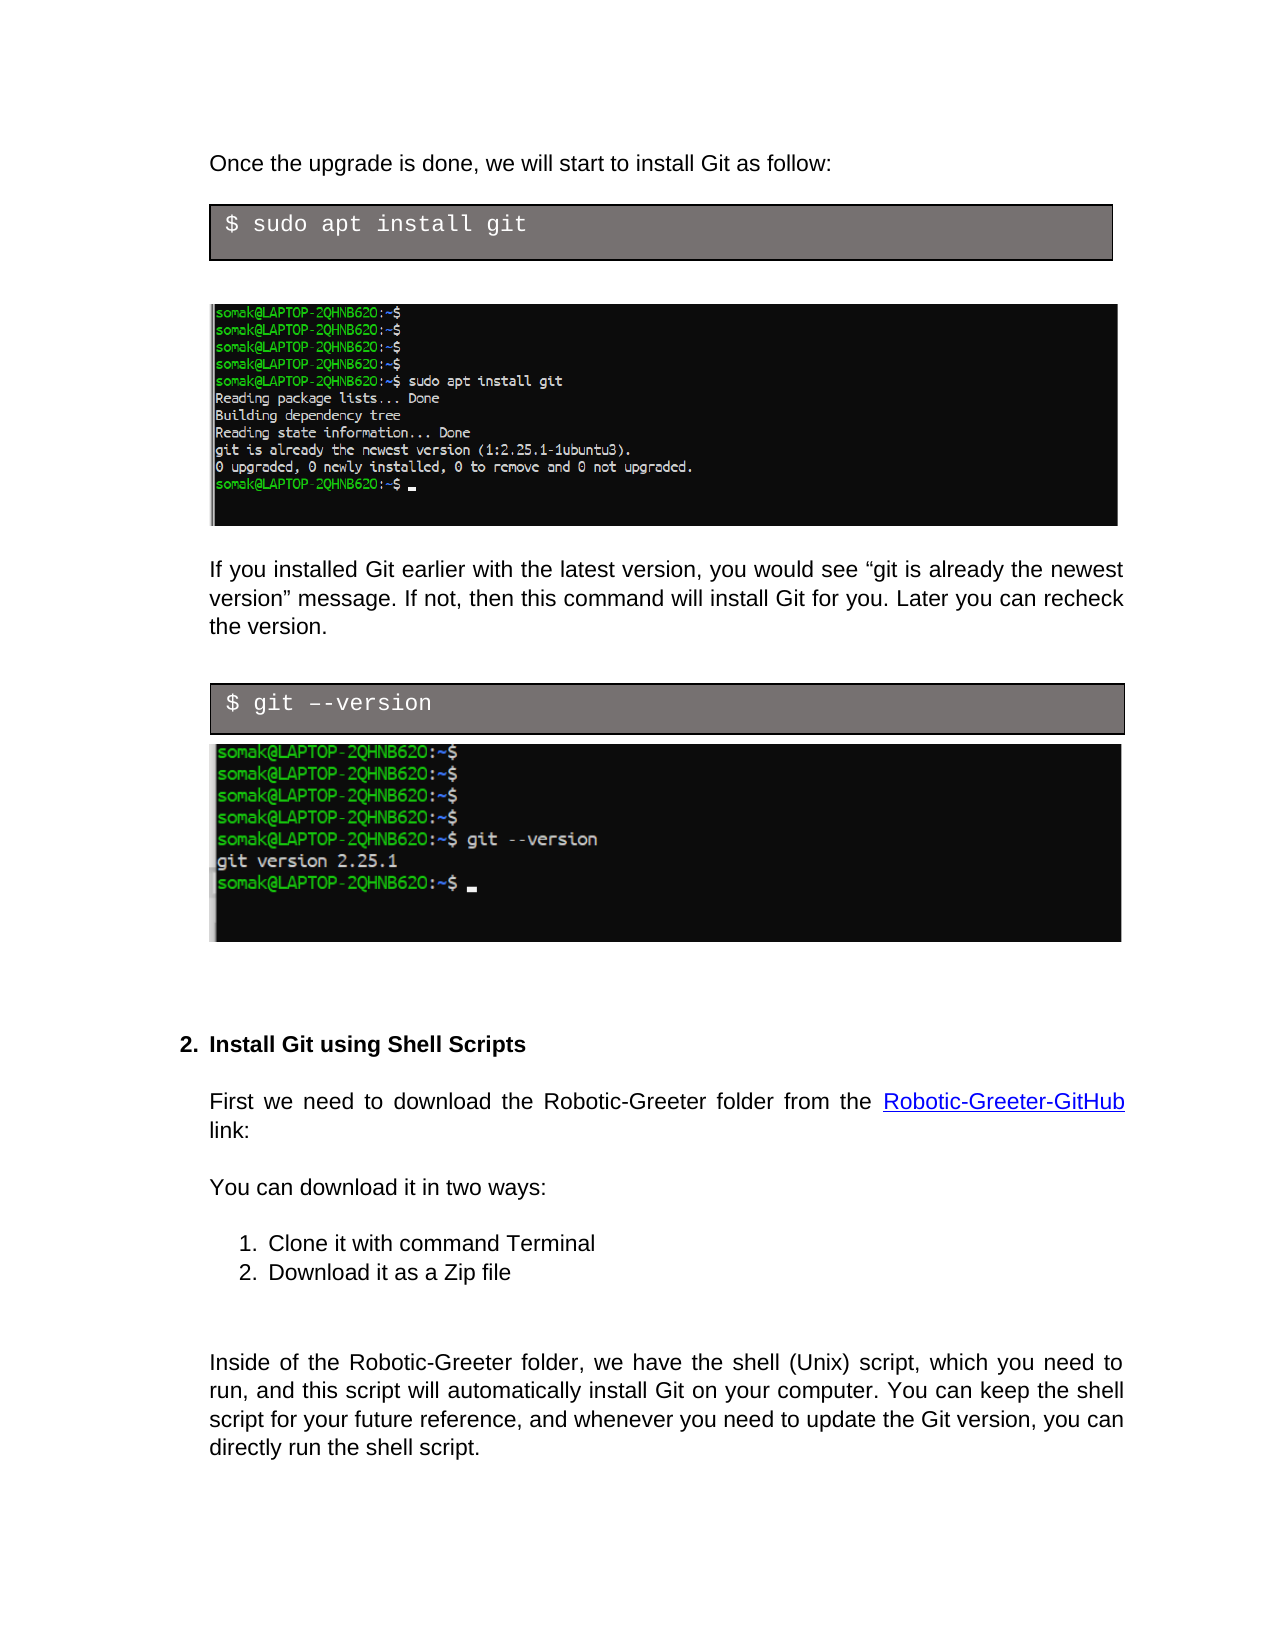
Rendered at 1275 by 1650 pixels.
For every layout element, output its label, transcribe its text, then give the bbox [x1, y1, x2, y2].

list You can download it in two ways: [209, 1173, 1125, 1200]
list Once the upgrade is done, we will start to install Git as follow: [209, 150, 1125, 176]
list Install Git using Shell Scripts [179, 1031, 1125, 1058]
picture [209, 744, 1122, 942]
list Download it as a Zip file [239, 1259, 1125, 1285]
picture [209, 304, 1118, 526]
list If you installed Git earlier with the latest version, you would see “git is already the newest version” message. If not, then this command will install Git for you. Later you can recheck the version. [209, 556, 1125, 639]
text Inside of the Robotic-Greeter folder, we have the shell (Unix) script, which you need to run, and this script will automatically install Git on your computer. You can keep the shell script for your future reference, and whenever you need to update the Git version, you can directly run the shell script. [209, 1349, 1125, 1461]
list Clone it with command Terminal [239, 1230, 1125, 1257]
list First we need to download the Robotic-Greeter folder from the Robotic-Greeter-GitHub link: [209, 1088, 1125, 1143]
